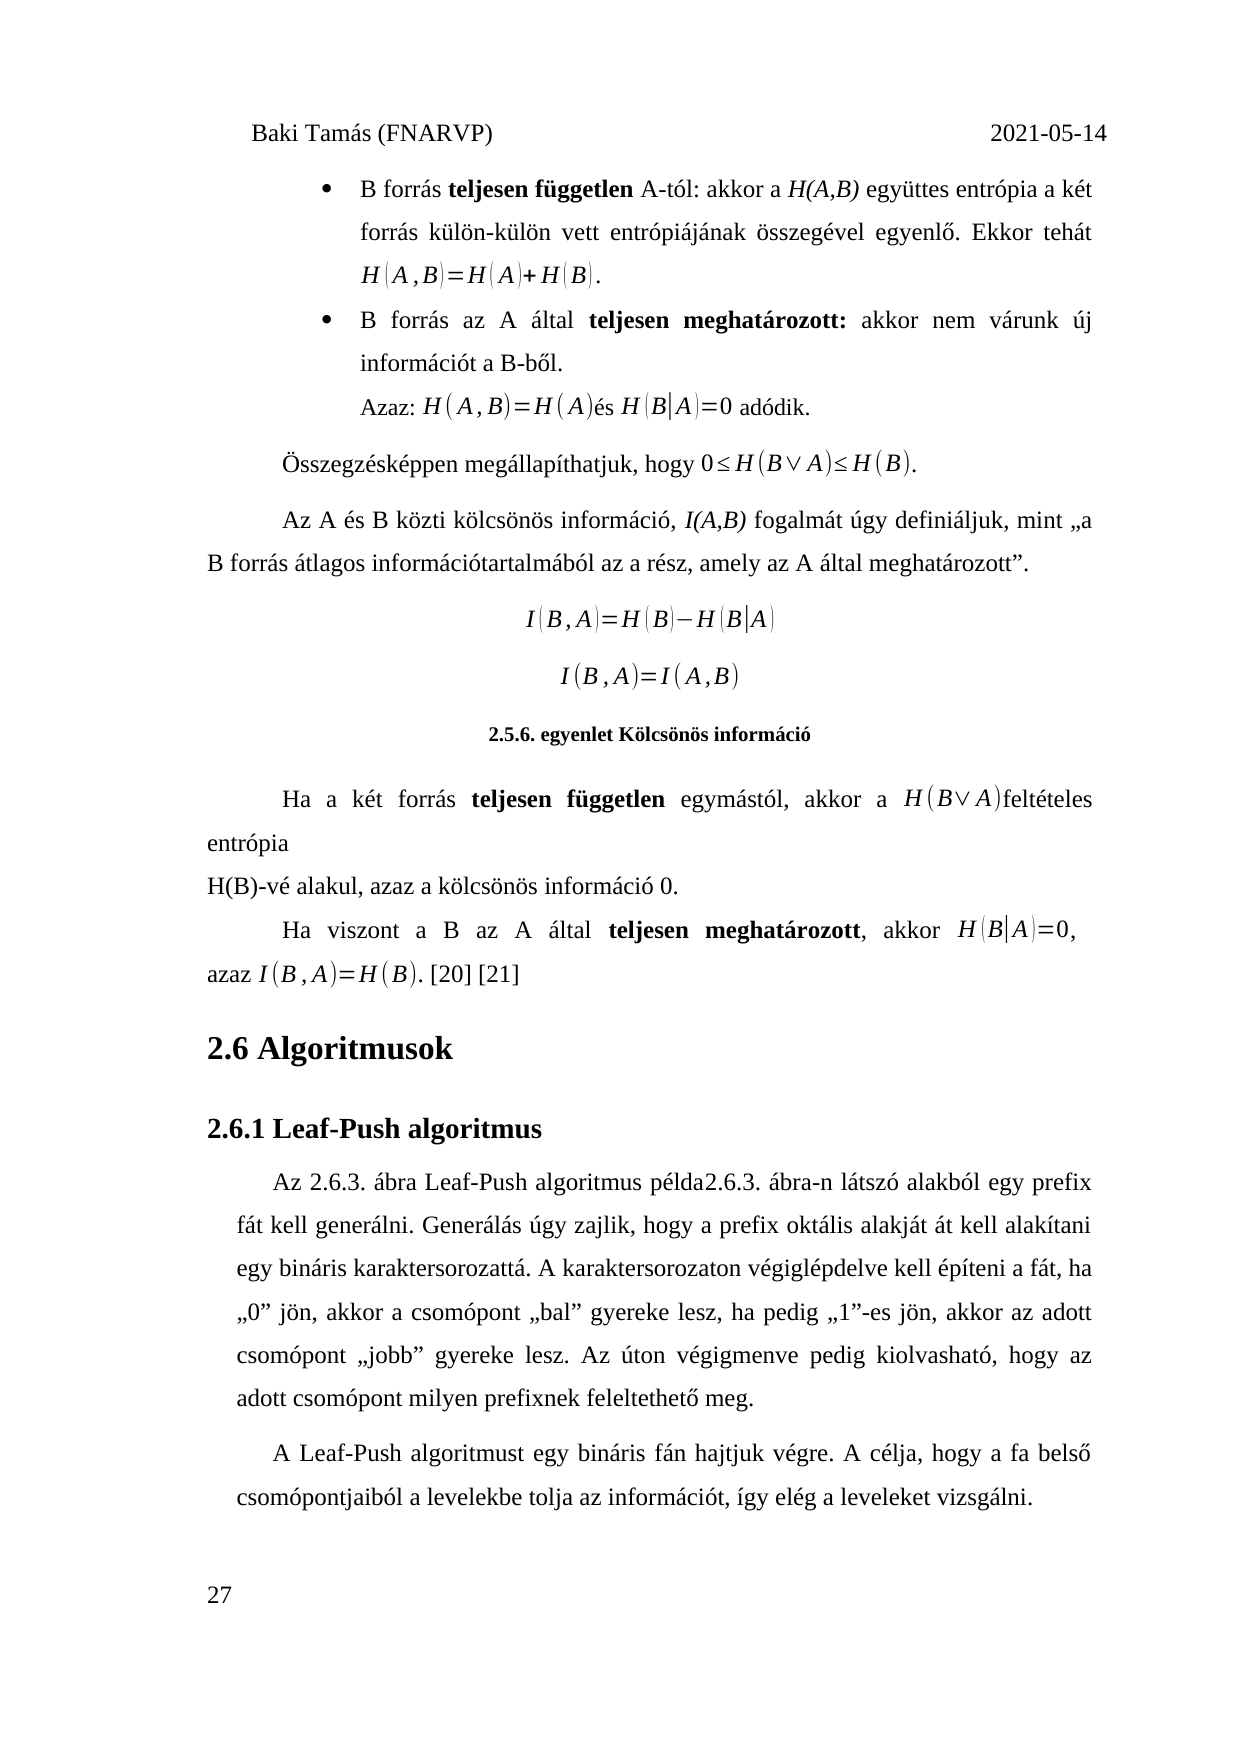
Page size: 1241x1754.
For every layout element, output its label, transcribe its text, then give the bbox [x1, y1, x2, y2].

list Azaz: és adódik. [360, 391, 1092, 422]
text Ha a két forrás teljesen független egymástól, akkor a feltételes entrópia H(B)-vé alakul, azaz a kölcsönös információ 0. [207, 783, 1092, 899]
text Ha viszont a B az A által teljesen meghatározott, akkor , azaz . [207, 914, 1092, 989]
subtitle Algoritmusok [207, 1028, 1092, 1067]
subtitle Leaf-Push algoritmus [207, 1111, 1092, 1144]
text Összegzésképpen megállapíthatjuk, hogy . [207, 448, 1092, 478]
text A Leaf-Push algoritmust egy bináris fán hajtjuk végre. A célja, hogy a fa belső csomópontjaiból a levelekbe tolja az információt, így elég a leveleket vizsgálni. [236, 1438, 1092, 1510]
list B forrás teljesen független A-tól: akkor a H(A,B) együttes entrópia a két forrás külön-külön vett entrópiájának összegével egyenlő. Ekkor tehát [322, 174, 1092, 291]
text 2.5.6. egyenlet Kölcsönös információ [207, 722, 1092, 746]
text Az A és B közti kölcsönös információ, I(A,B) fogalmát úgy definiáljuk, mint „a B forrás átlagos információtartalmából az a rész, amely az A által meghatározott”. [207, 505, 1092, 577]
list B forrás az A által teljesen meghatározott: akkor nem várunk új információt a B-ből. [322, 305, 1092, 377]
